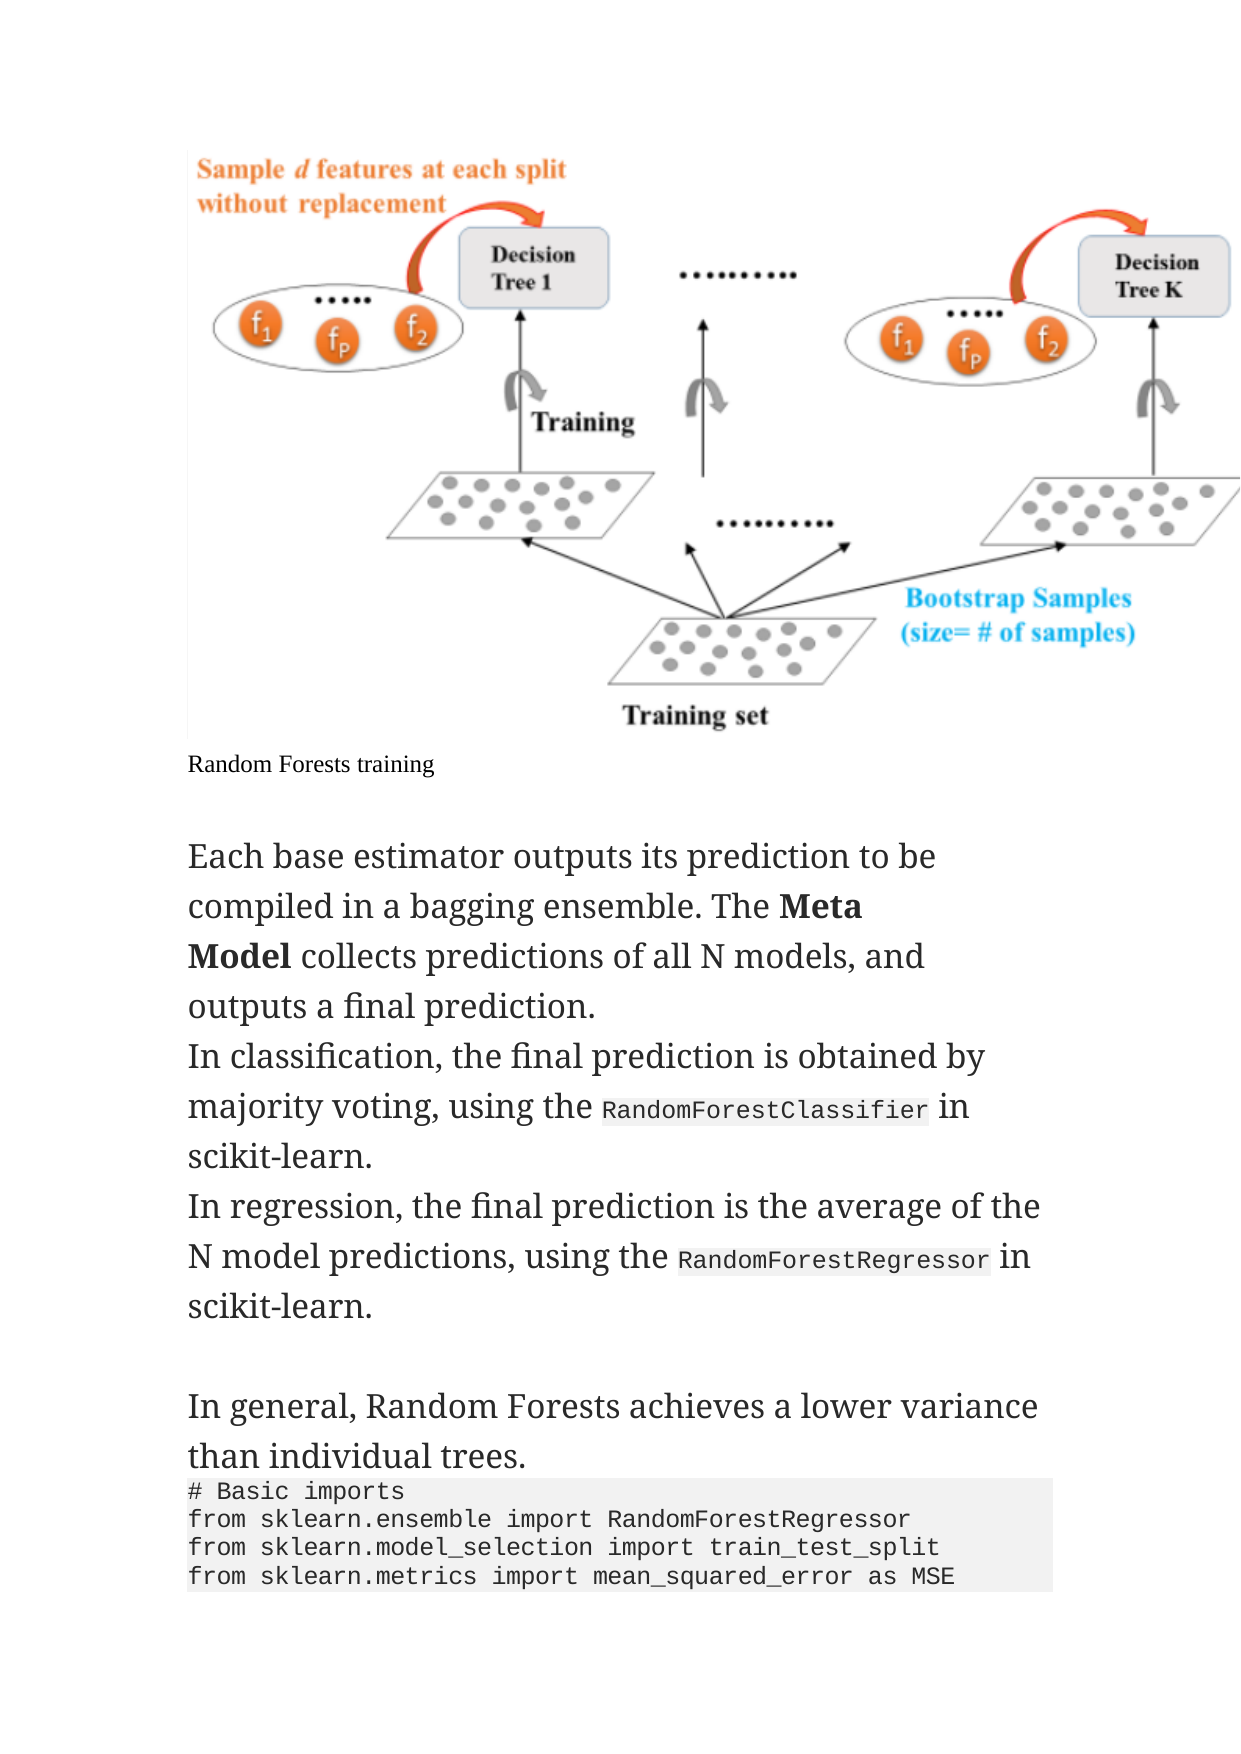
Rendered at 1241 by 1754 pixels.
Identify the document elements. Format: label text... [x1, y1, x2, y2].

text Each base estimator outputs its prediction to be compiled in a bagging ensemble. The Meta Model collects predictions of all N models, and outputs a final prediction. In classification, the final prediction is obtained by majority voting, using the RandomForestClassifier in scikit-learn. In regression, the final prediction is the average of the N model predictions, using the RandomForestRegressor in scikit-learn. [187, 828, 1053, 1328]
picture [187, 150, 1241, 739]
text Random Forests training [187, 749, 1053, 778]
text # Basic imports from sklearn.ensemble import RandomForestRegressor from sklearn.model_selection import train_test_split from sklearn.metrics import mean_squared_error as MSE [187, 1478, 1053, 1592]
text In general, Random Forests achieves a lower variance than individual trees. [187, 1378, 1053, 1478]
